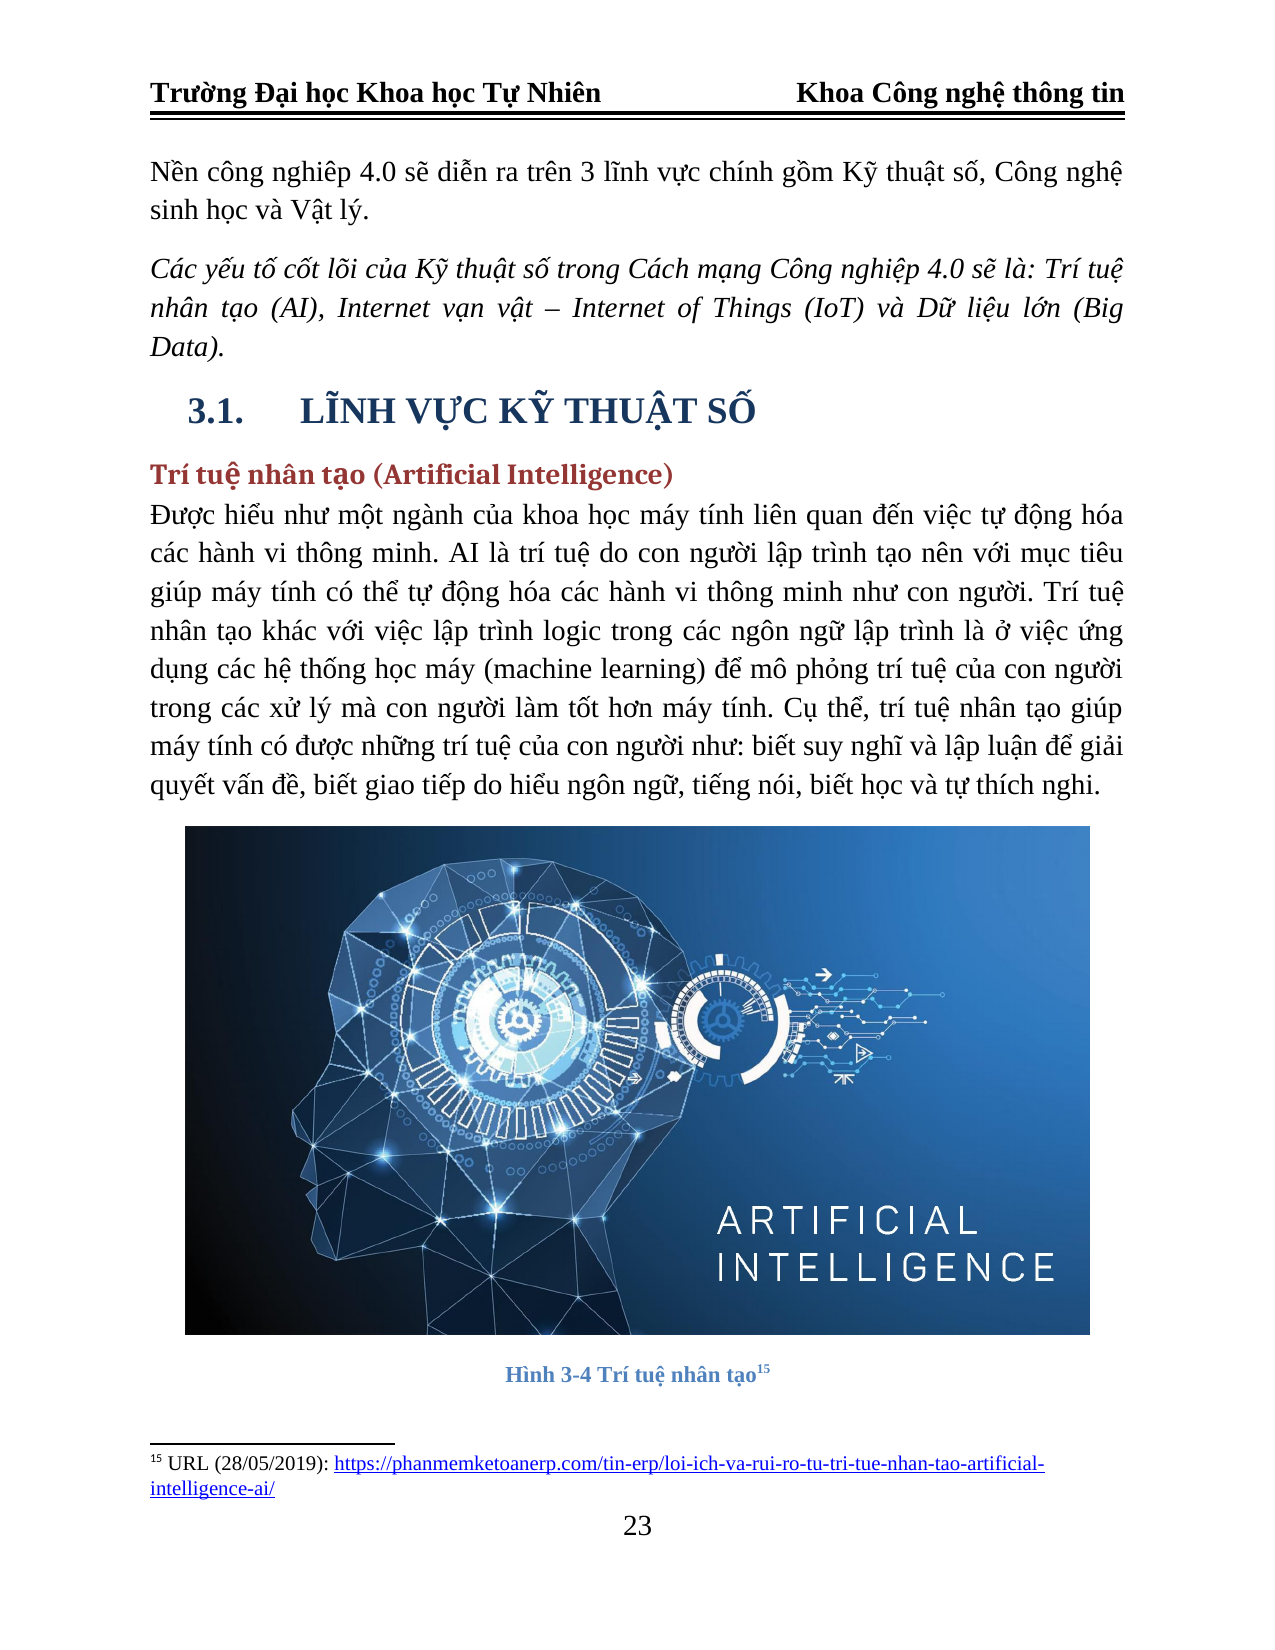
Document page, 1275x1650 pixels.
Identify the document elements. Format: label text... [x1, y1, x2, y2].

subtitle Trí tuệ nhân tạo (Artificial Intelligence) [150, 458, 1125, 492]
text Nền công nghiêp 4.0 sẽ diễn ra trên 3 lĩnh vực chính gồm Kỹ thuật số, Công nghệ sinh học và Vật lý. [150, 154, 1125, 226]
text Được hiểu như một ngành của khoa học máy tính liên quan đến việc tự động hóa các hành vi thông minh. AI là trí tuệ do con người lập trình tạo nên với mục tiêu giúp máy tính có thể tự động hóa các hành vi thông minh như con người. Trí tuệ nhân tạo khác với việc lập trình logic trong các ngôn ngữ lập trình là ở việc ứng dụng các hệ thống học máy (machine learning) để mô phỏng trí tuệ của con người trong các xử lý mà con người làm tốt hơn máy tính. Cụ thể, trí tuệ nhân tạo giúp máy tính có được những trí tuệ của con người như: biết suy nghĩ và lập luận để giải quyết vấn đề, biết giao tiếp do hiểu ngôn ngữ, tiếng nói, biết học và tự thích nghi. [150, 497, 1125, 800]
text Các yếu tố cốt lõi của Kỹ thuật số trong Cách mạng Công nghiệp 4.0 sẽ là: Trí tuệ nhân tạo (AI), Internet vạn vật – Internet of Things (IoT) và Dữ liệu lớn (Big Data). [150, 252, 1125, 362]
picture [185, 826, 1090, 1335]
subtitle Lĩnh vực kỹ thuật số [187, 388, 1125, 431]
text Hình 3-4 Trí tuệ nhân tạo [150, 1361, 1125, 1387]
